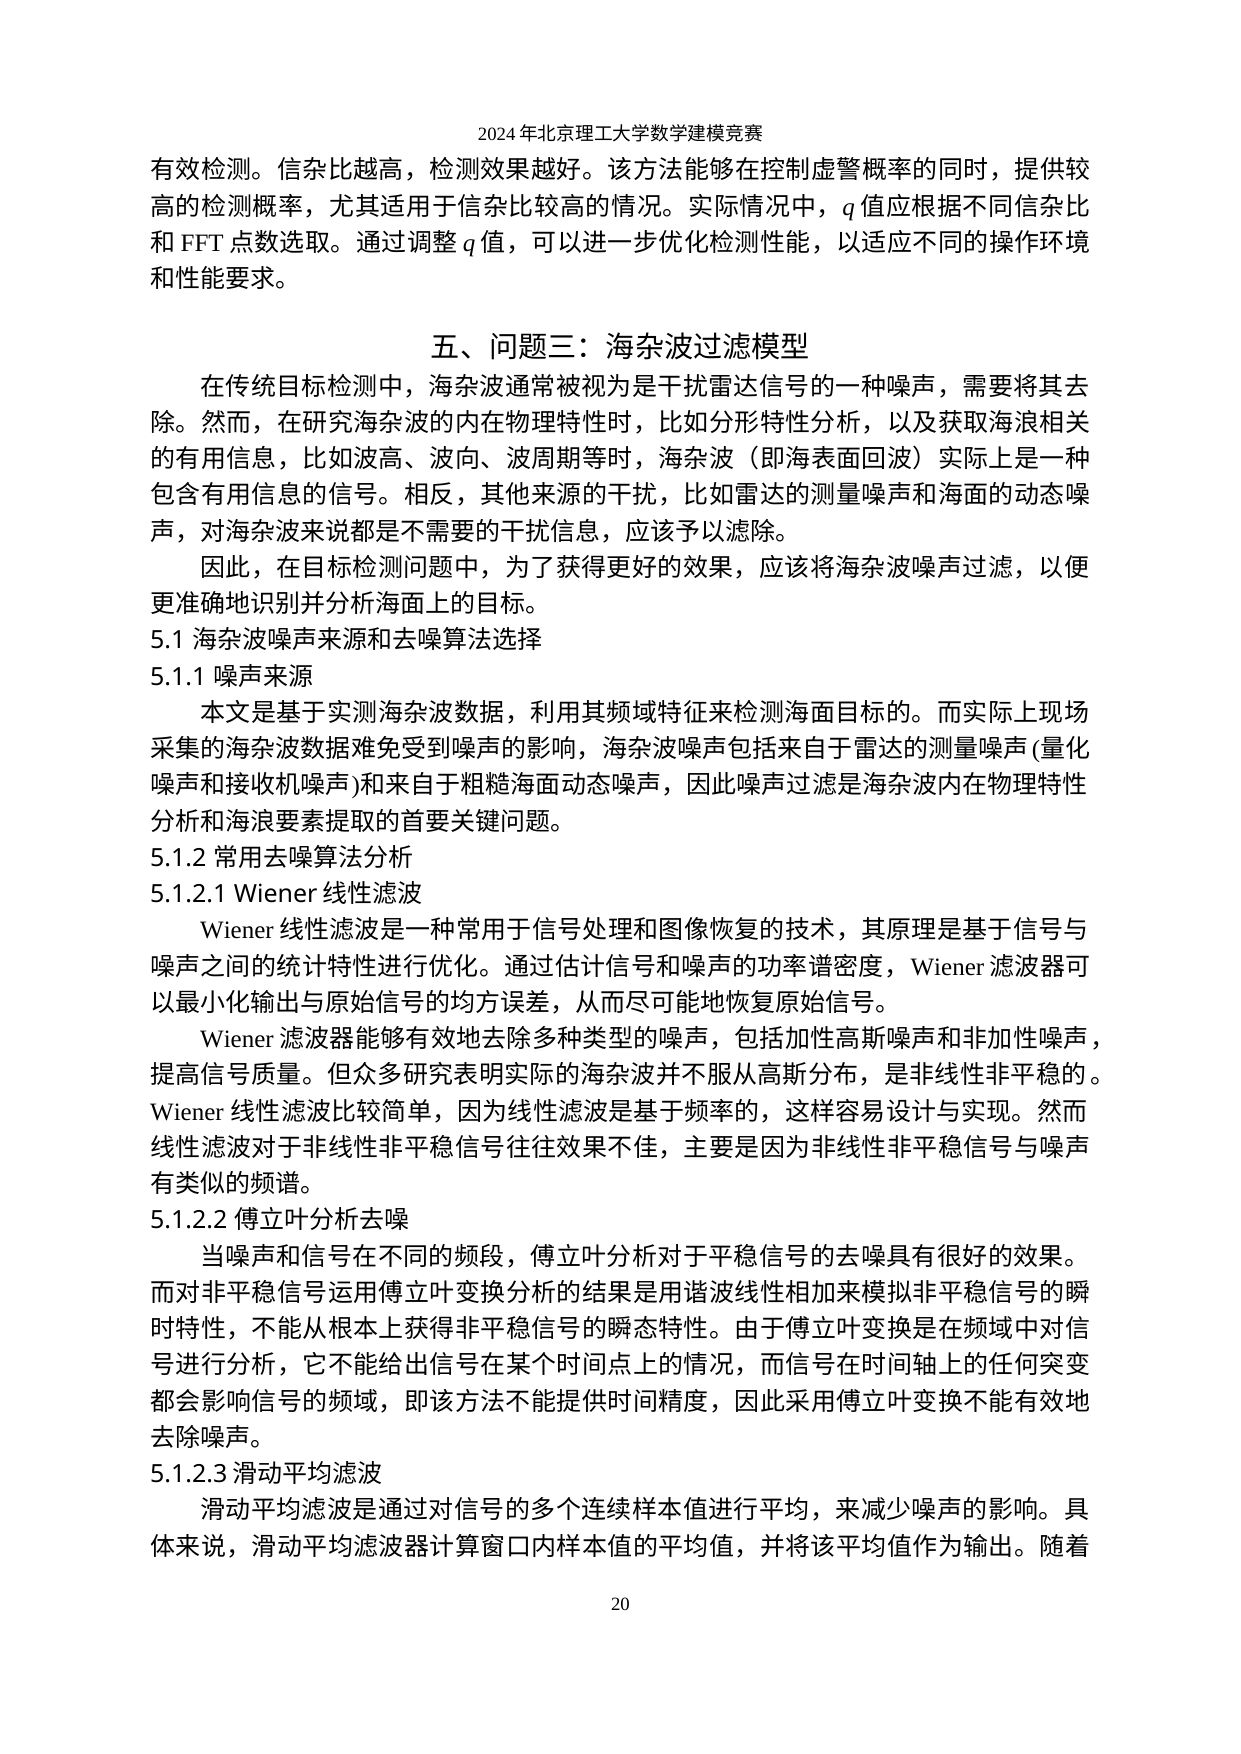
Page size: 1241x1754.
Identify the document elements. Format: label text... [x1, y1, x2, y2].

text 5.1.2.3滑动平均滤波 [150, 1453, 1090, 1490]
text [150, 1490, 1090, 1562]
text 5.1.1 噪声来源 [150, 656, 1090, 692]
text 当噪声和信号在不同的频段，傅立叶分析对于平稳信号的去噪具有很好的效果。而对非平稳信号运用傅立叶变换分析的结果是用谐波线性相加来模拟非平稳信号的瞬时特性，不能从根本上获得非平稳信号的瞬态特性。由于傅立叶变换是在频域中对信号进行分析，它不能给出信号在某个时间点上的情况，而信号在时间轴上的任何突变都会影响信号的频域，即该方法不能提供时间精度，因此采用傅立叶变换不能有效地去除噪声。 [150, 1236, 1090, 1453]
text 5.1.2.1 Wiener线性滤波 [150, 873, 1090, 910]
text 本文是基于实测海杂波数据，利用其频域特征来检测海面目标的。而实际上现场采集的海杂波数据难免受到噪声的影响，海杂波噪声包括来自于雷达的测量噪声(量化噪声和接收机噪声)和来自于粗糙海面动态噪声，因此噪声过滤是海杂波内在物理特性分析和海浪要素提取的首要关键问题。 [150, 692, 1090, 837]
text Wiener滤波器能够有效地去除多种类型的噪声，包括加性高斯噪声和非加性噪声，提高信号质量。但众多研究表明实际的海杂波并不服从高斯分布，是非线性非平稳的。Wiener 线性滤波比较简单，因为线性滤波是基于频率的，这样容易设计与实现。然而线性滤波对于非线性非平稳信号往往效果不佳，主要是因为非线性非平稳信号与噪声有类似的频谱。 [150, 1018, 1090, 1200]
text Wiener线性滤波是一种常用于信号处理和图像恢复的技术，其原理是基于信号与噪声之间的统计特性进行优化。通过估计信号和噪声的功率谱密度，Wiener滤波器可以最小化输出与原始信号的均方误差，从而尽可能地恢复原始信号。 [150, 910, 1090, 1018]
text 在传统目标检测中，海杂波通常被视为是干扰雷达信号的一种噪声，需要将其去除。然而，在研究海杂波的内在物理特性时，比如分形特性分析，以及获取海浪相关的有用信息，比如波高、波向、波周期等时，海杂波（即海表面回波）实际上是一种包含有用信息的信号。相反，其他来源的干扰，比如雷达的测量噪声和海面的动态噪声，对海杂波来说都是不需要的干扰信息，应该予以滤除。 [150, 366, 1090, 547]
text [150, 150, 1090, 295]
text 5.1 海杂波噪声来源和去噪算法选择 [150, 620, 1090, 656]
text 5.1.2 常用去噪算法分析 [150, 837, 1090, 873]
text 5.1.2.2 傅立叶分析去噪 [150, 1200, 1090, 1236]
text 因此，在目标检测问题中，为了获得更好的效果，应该将海杂波噪声过滤，以便更准确地识别并分析海面上的目标。 [150, 547, 1090, 620]
text 五、问题三：海杂波过滤模型 [150, 324, 1090, 366]
